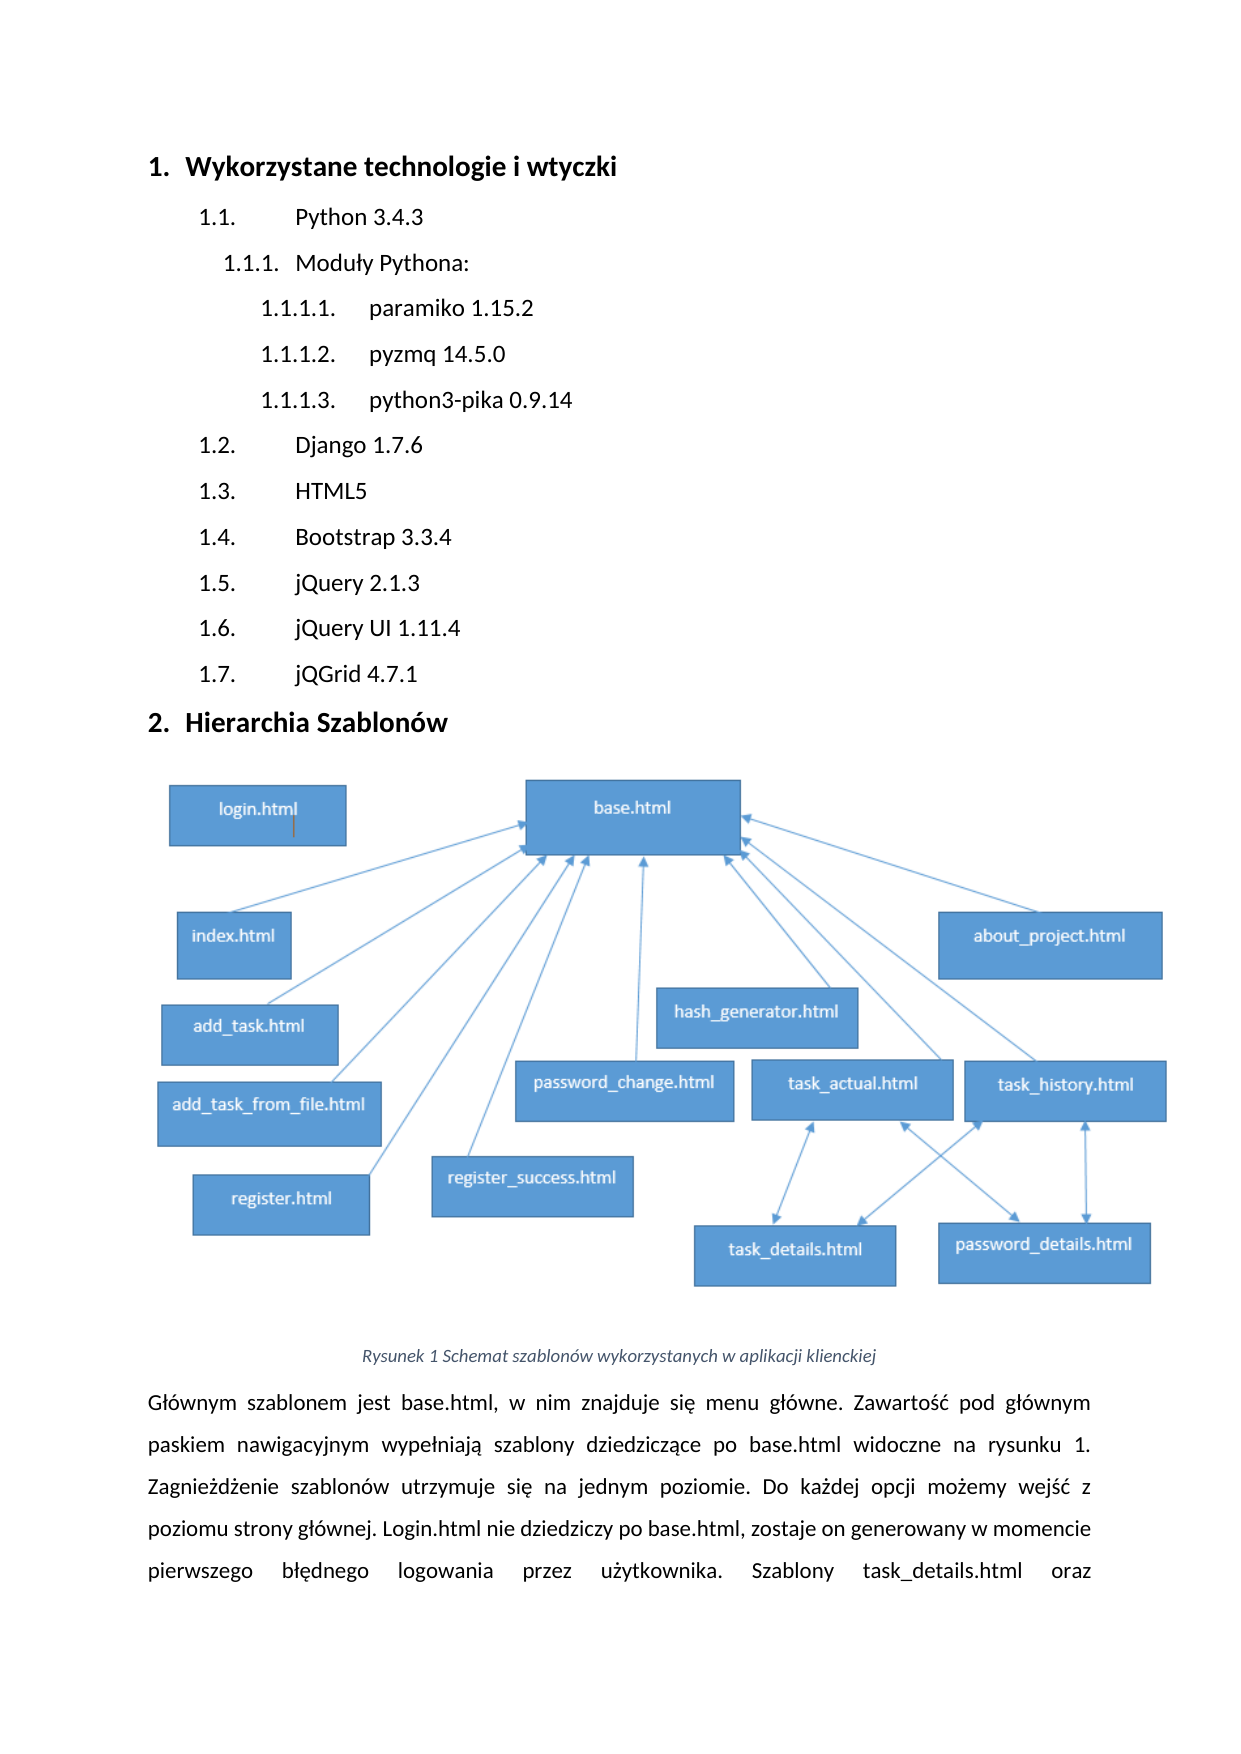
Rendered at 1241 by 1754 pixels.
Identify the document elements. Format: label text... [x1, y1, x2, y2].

list jQuery 2.1.3 [198, 567, 1093, 597]
list HTML5 [198, 475, 1093, 506]
list pyzmq 14.5.0 [260, 338, 1093, 369]
list Python 3.4.3 [198, 201, 1093, 232]
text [148, 1388, 1093, 1584]
list python3-pika 0.9.14 [260, 384, 1093, 414]
list Django 1.7.6 [198, 430, 1093, 460]
list jQuery UI 1.11.4 [198, 613, 1093, 643]
list paramiko 1.15.2 [260, 292, 1093, 323]
picture [147, 759, 1176, 1326]
list Moduły Pythona: [223, 247, 1093, 277]
list Wykorzystane technologie i wtyczki [148, 148, 1093, 183]
list Bootstrap 3.3.4 [198, 521, 1093, 552]
list Hierarchia Szablonów [148, 704, 1093, 740]
list jQGrid 4.7.1 [198, 658, 1093, 689]
